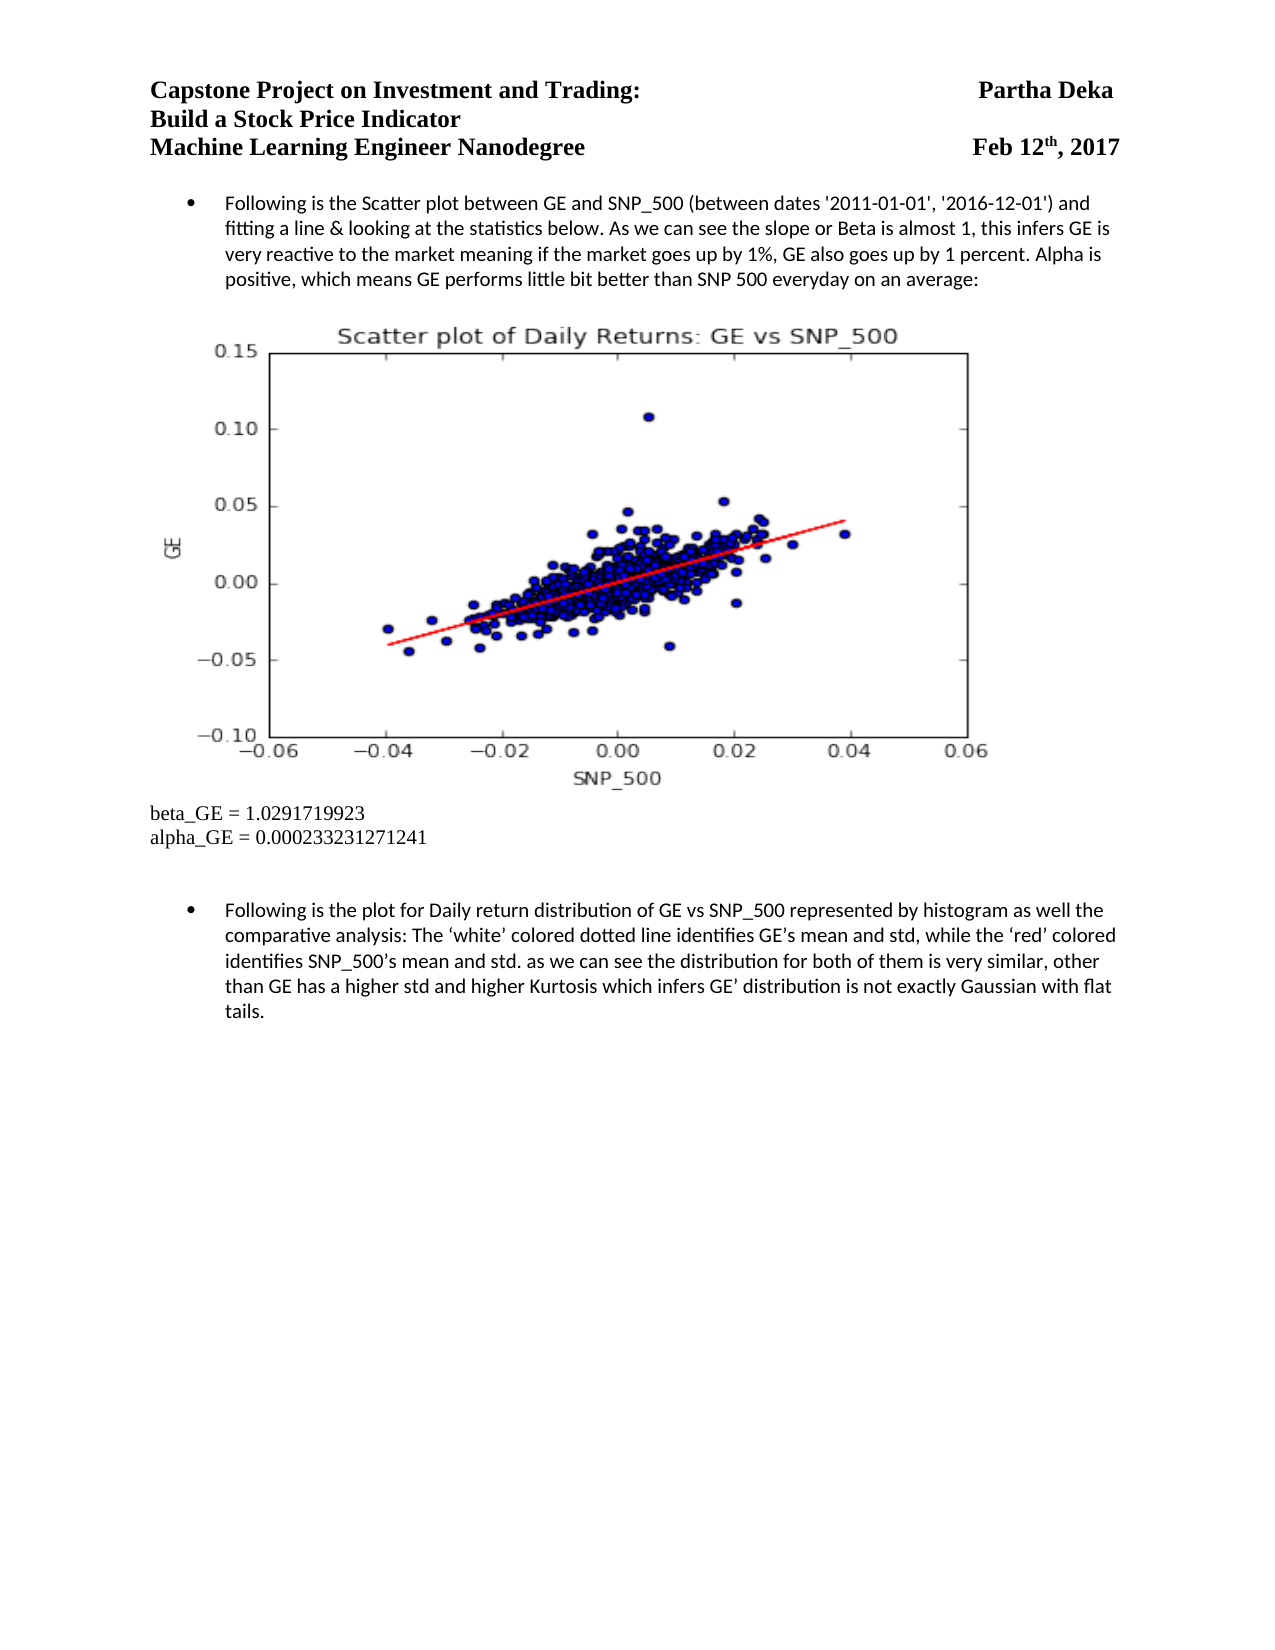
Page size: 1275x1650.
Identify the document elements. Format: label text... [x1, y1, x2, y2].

list Following is the Scatter plot between GE and SNP_500 (between dates '2011-01-01', '2016-12-01') and fitting a line & looking at the statistics below. As we can see the slope or Beta is almost 1, this infers GE is very reactive to the market meaning if the market goes up by 1%, GE also goes up by 1 percent. Alpha is positive, which means GE performs little bit better than SNP 500 everyday on an average: [187, 190, 1125, 292]
picture [150, 315, 1005, 801]
text alpha_GE = 0.000233231271241 [150, 825, 1125, 849]
list Following is the plot for Daily return distribution of GE vs SNP_500 represented by histogram as well the comparative analysis: The ‘white’ colored dotted line identifies GE’s mean and std, while the ‘red’ colored identifies SNP_500’s mean and std. as we can see the distribution for both of them is very similar, other than GE has a higher std and higher Kurtosis which infers GE’ distribution is not exactly Gaussian with flat tails. [187, 897, 1125, 1024]
text beta_GE = 1.0291719923 [150, 801, 1125, 825]
